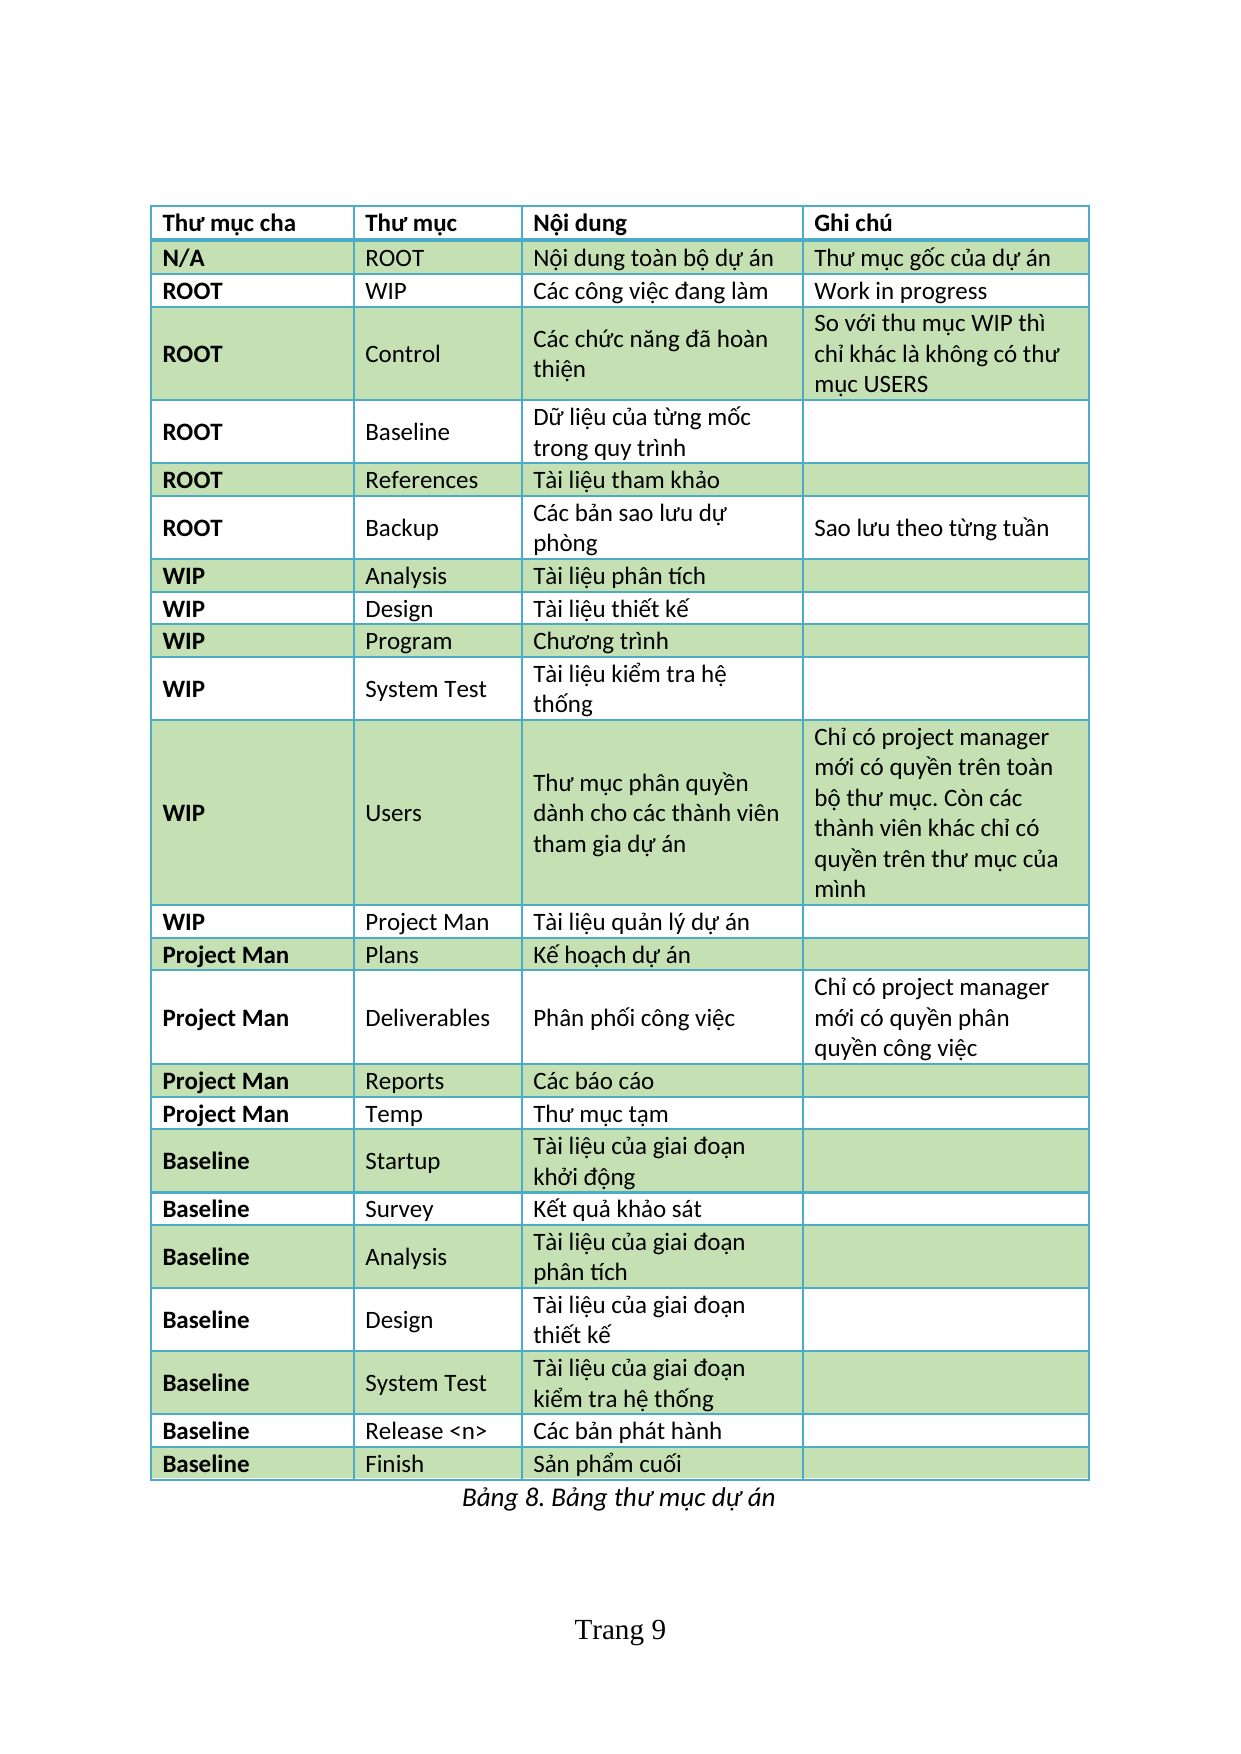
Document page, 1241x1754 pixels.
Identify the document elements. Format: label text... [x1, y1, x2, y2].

table_cell [804, 1065, 1088, 1096]
table_cell Tài liệu phân tích [523, 560, 802, 591]
table_cell [804, 939, 1088, 969]
table_cell Các bản sao lưu dự phòng [523, 497, 802, 558]
table_header Thư mục [355, 207, 521, 238]
table_cell Sản phẩm cuối [523, 1448, 802, 1478]
table_cell Backup [355, 497, 521, 558]
table_cell [804, 1352, 1088, 1413]
table_cell [804, 625, 1088, 656]
table_header Thư mục cha [152, 207, 353, 238]
table_cell Project Man [152, 971, 353, 1063]
table_cell System Test [355, 1352, 521, 1413]
table_cell Project Man [152, 1098, 353, 1128]
table_cell WIP [152, 906, 353, 937]
table_cell Startup [355, 1130, 521, 1191]
table_cell Các bản phát hành [523, 1415, 802, 1446]
table_cell ROOT [152, 497, 353, 558]
table_cell Tài liệu kiểm tra hệ thống [523, 658, 802, 719]
table_cell Analysis [355, 1226, 521, 1287]
table_cell Các công việc đang làm [523, 275, 802, 306]
table_cell Baseline [152, 1226, 353, 1287]
table_cell Các báo cáo [523, 1065, 802, 1096]
table_cell Thư mục tạm [523, 1098, 802, 1128]
table_cell Work in progress [804, 275, 1088, 306]
table_cell Thư mục phân quyền dành cho các thành viên tham gia dự án [523, 721, 802, 904]
table_cell Release <n> [355, 1415, 521, 1446]
table_cell Survey [355, 1194, 521, 1224]
table_cell [804, 1289, 1088, 1350]
table_cell [804, 1098, 1088, 1128]
table_cell WIP [152, 721, 353, 904]
text Bảng 8. Bảng thư mục dự án [150, 1481, 1090, 1514]
table_cell Project Man [152, 939, 353, 969]
table_cell [804, 1130, 1088, 1191]
table_header Nội dung [523, 207, 802, 238]
table_cell ROOT [152, 401, 353, 462]
table_cell Plans [355, 939, 521, 969]
table_cell Design [355, 593, 521, 623]
table_cell Baseline [152, 1130, 353, 1191]
table_cell N/A [152, 242, 353, 273]
table_cell Tài liệu tham khảo [523, 464, 802, 495]
table_cell Finish [355, 1448, 521, 1478]
table_cell WIP [152, 560, 353, 591]
table_header Ghi chú [804, 207, 1088, 238]
table_cell Analysis [355, 560, 521, 591]
table_cell Baseline [152, 1194, 353, 1224]
table_cell Baseline [355, 401, 521, 462]
table_cell Control [355, 308, 521, 399]
table_cell Reports [355, 1065, 521, 1096]
table_cell Baseline [152, 1289, 353, 1350]
table_cell Các chức năng đã hoàn thiện [523, 308, 802, 399]
table_cell Project Man [355, 906, 521, 937]
table_cell Nội dung toàn bộ dự án [523, 242, 802, 273]
table_cell Users [355, 721, 521, 904]
table_cell [804, 593, 1088, 623]
table_cell Baseline [152, 1352, 353, 1413]
table_cell Tài liệu của giai đoạn thiết kế [523, 1289, 802, 1350]
table_cell Baseline [152, 1415, 353, 1446]
table_cell Phân phối công việc [523, 971, 802, 1063]
table_cell So với thu mục WIP thì chỉ khác là không có thư mục USERS [804, 308, 1088, 399]
table_cell ROOT [355, 242, 521, 273]
table_cell [804, 464, 1088, 495]
table_cell [804, 1194, 1088, 1224]
table_cell Tài liệu của giai đoạn kiểm tra hệ thống [523, 1352, 802, 1413]
table_cell ROOT [152, 275, 353, 306]
table_cell Thư mục gốc của dự án [804, 242, 1088, 273]
table_cell [804, 906, 1088, 937]
table_cell Tài liệu của giai đoạn khởi động [523, 1130, 802, 1191]
table_cell Deliverables [355, 971, 521, 1063]
table_cell WIP [152, 658, 353, 719]
table_cell Chỉ có project manager mới có quyền phân quyền công việc [804, 971, 1088, 1063]
table_cell WIP [152, 593, 353, 623]
table_cell WIP [152, 625, 353, 656]
table_cell [804, 1448, 1088, 1478]
table_cell Kế hoạch dự án [523, 939, 802, 969]
table_cell [804, 658, 1088, 719]
table_cell ROOT [152, 464, 353, 495]
table_cell Design [355, 1289, 521, 1350]
table_cell [804, 1226, 1088, 1287]
table_cell Tài liệu quản lý dự án [523, 906, 802, 937]
table_cell ROOT [152, 308, 353, 399]
table_cell Dữ liệu của từng mốc trong quy trình [523, 401, 802, 462]
table_cell WIP [355, 275, 521, 306]
table_cell Chương trình [523, 625, 802, 656]
table_cell [804, 560, 1088, 591]
table_cell System Test [355, 658, 521, 719]
table_cell Program [355, 625, 521, 656]
table_cell Chỉ có project manager mới có quyền trên toàn bộ thư mục. Còn các thành viên khác chỉ có quyền trên thư mục của mình [804, 721, 1088, 904]
table_cell Tài liệu thiết kế [523, 593, 802, 623]
table_cell Tài liệu của giai đoạn phân tích [523, 1226, 802, 1287]
table_cell Sao lưu theo từng tuần [804, 497, 1088, 558]
table_cell Project Man [152, 1065, 353, 1096]
table_cell Baseline [152, 1448, 353, 1478]
table_cell References [355, 464, 521, 495]
table_cell [804, 1415, 1088, 1446]
table_cell Temp [355, 1098, 521, 1128]
table_cell [804, 401, 1088, 462]
table_cell Kết quả khảo sát [523, 1194, 802, 1224]
